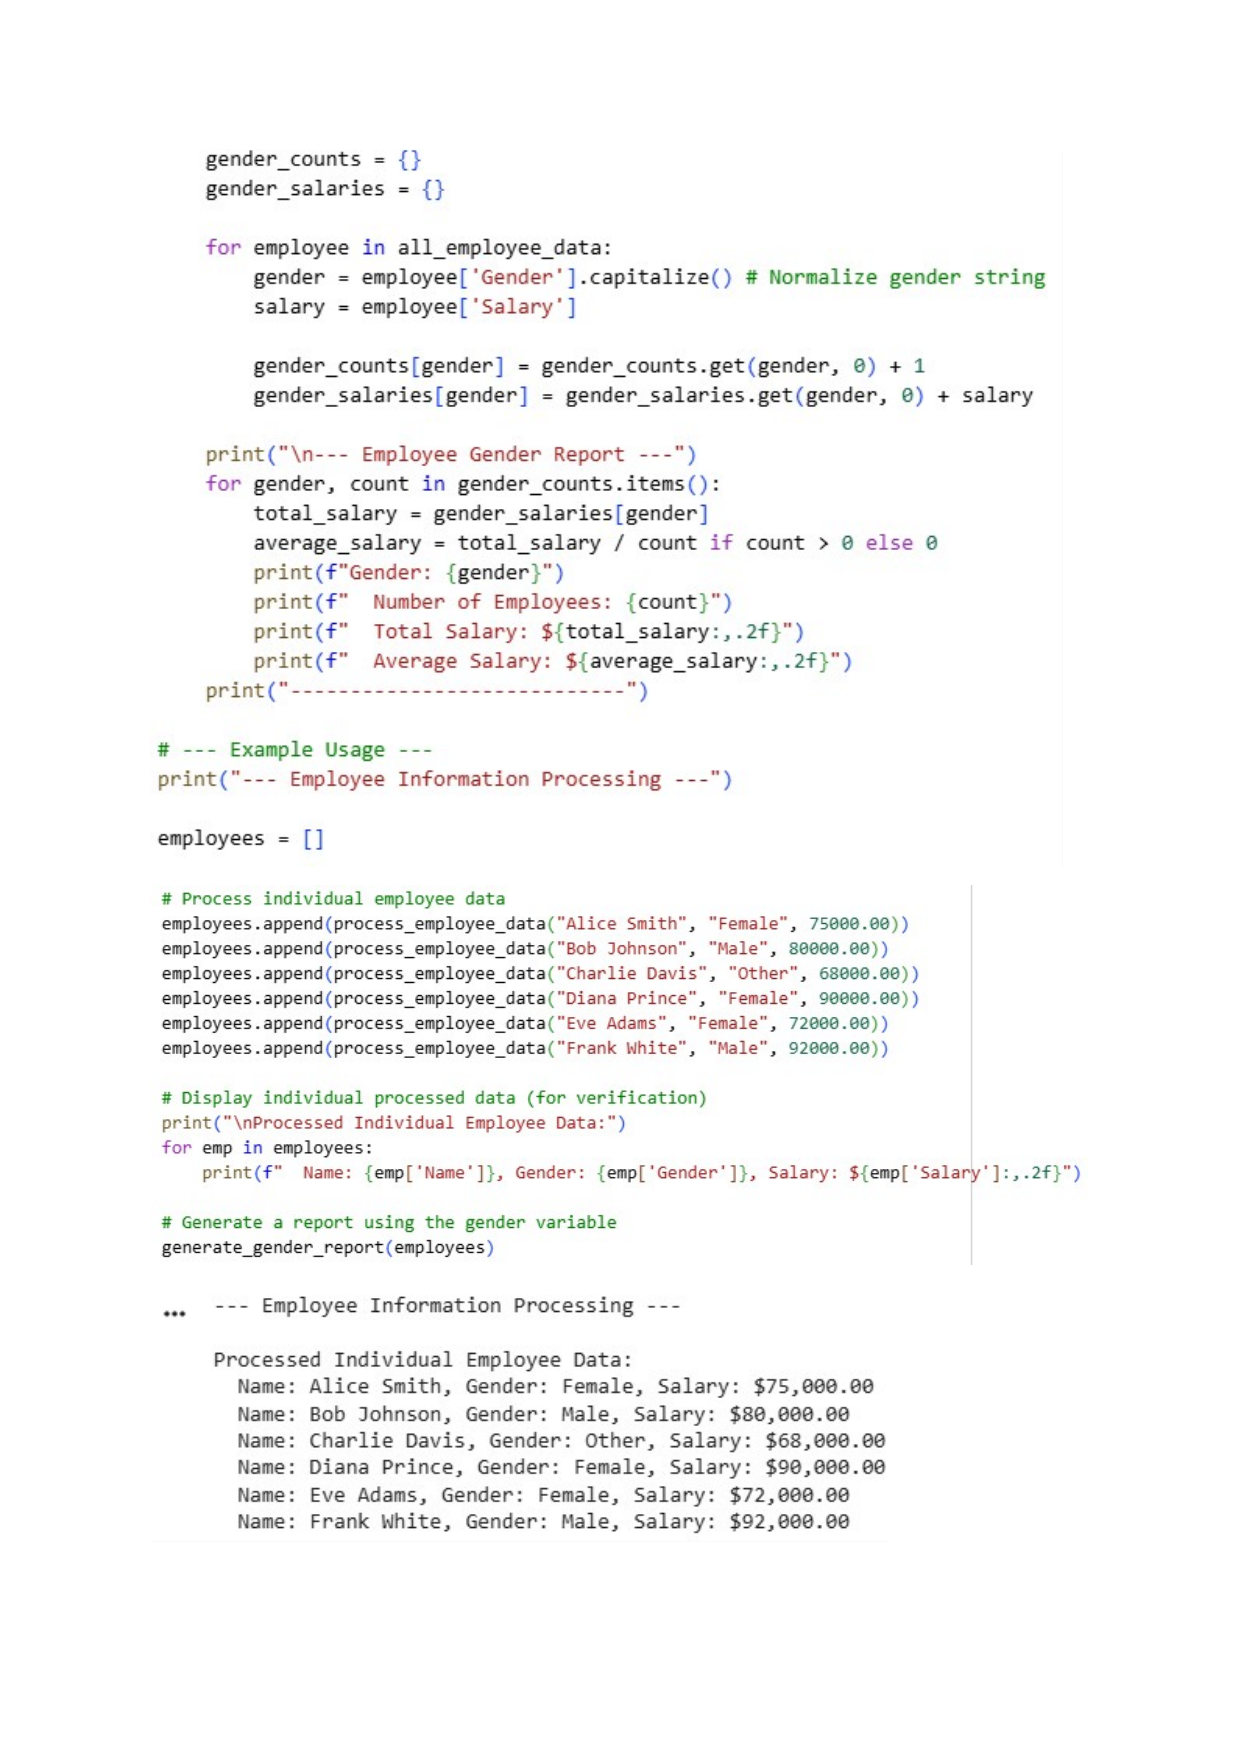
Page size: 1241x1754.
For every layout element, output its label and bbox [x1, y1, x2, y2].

picture [150, 885, 1088, 1265]
picture [150, 149, 1062, 867]
picture [150, 1283, 889, 1541]
